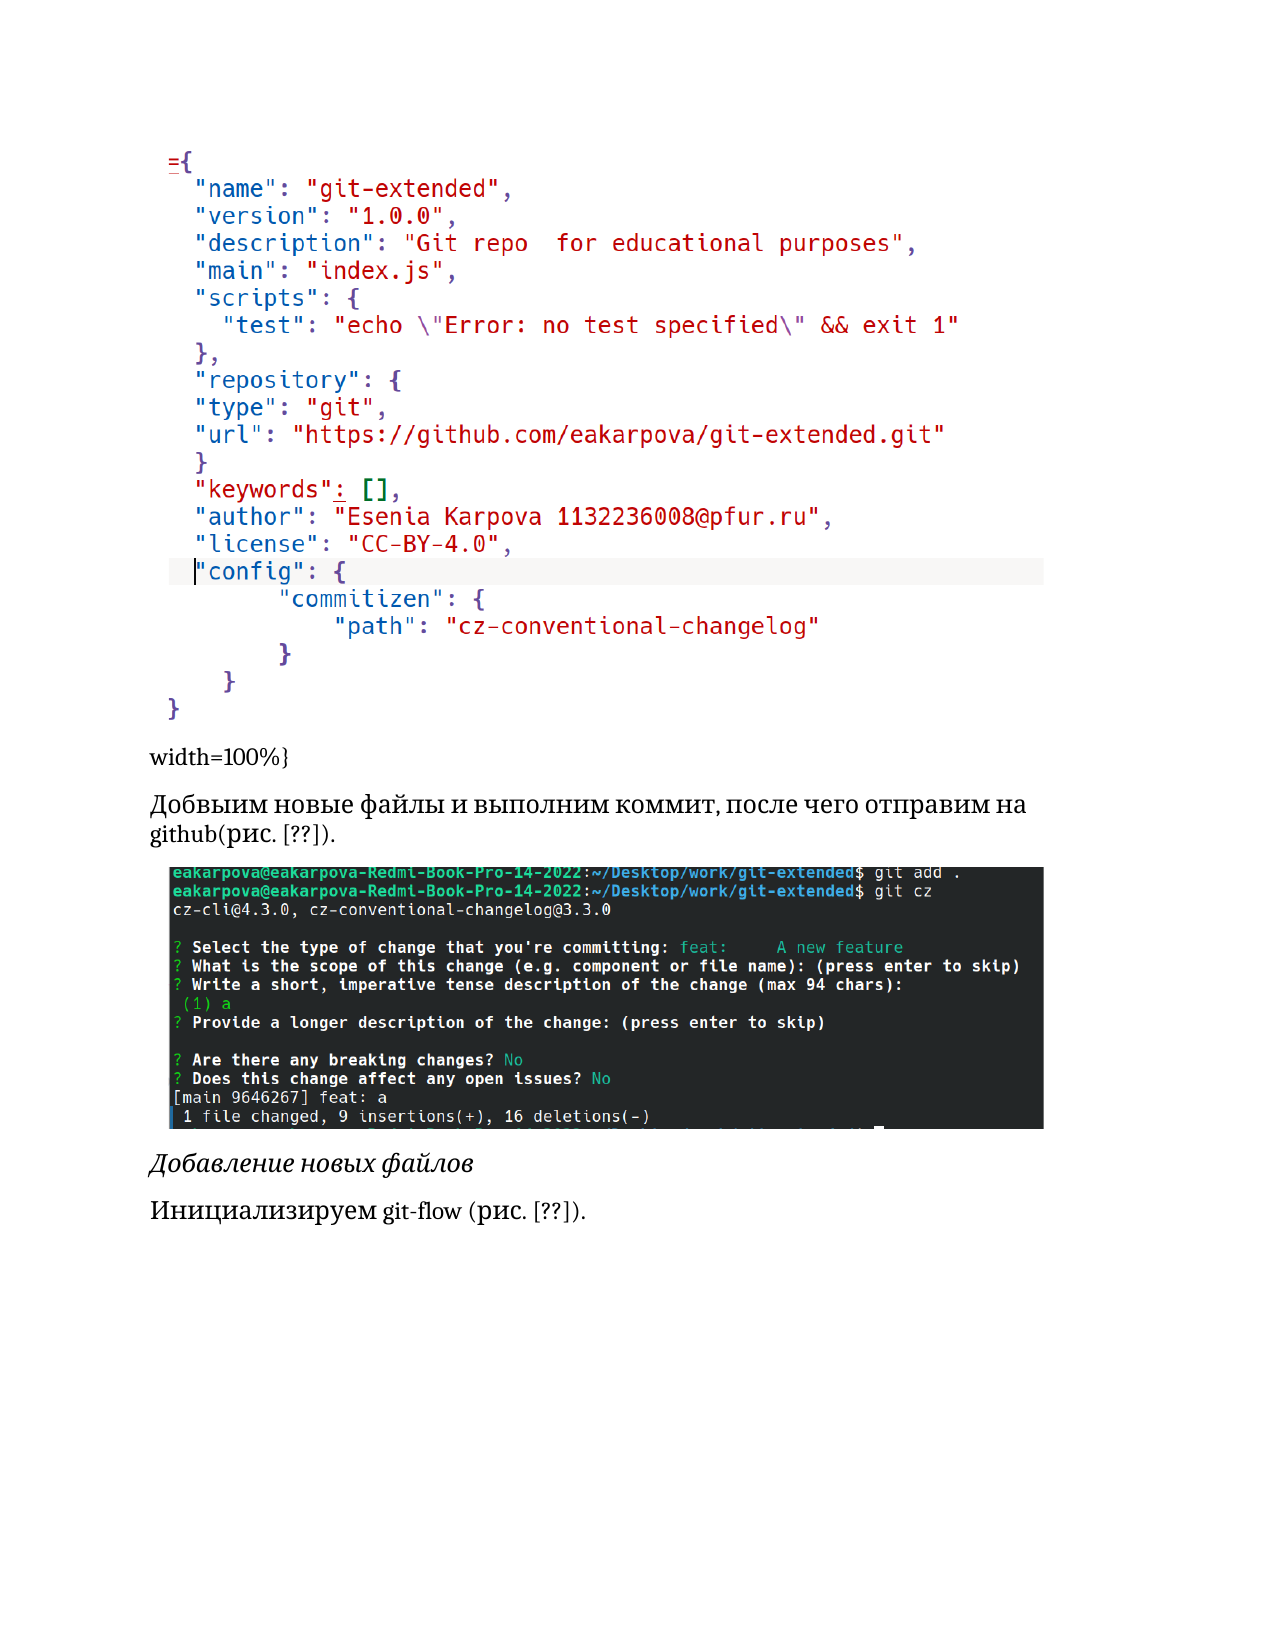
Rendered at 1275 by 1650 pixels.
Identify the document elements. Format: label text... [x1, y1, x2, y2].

text Добавление новых файлов [150, 1150, 1125, 1178]
picture [168, 867, 1044, 1129]
text Добвыим новые файлы и выполним коммит, после чего отправим на github(рис. [??]). [150, 791, 1125, 848]
picture [168, 150, 1044, 744]
text Инициализируем git-flow (рис. [??]). [150, 1197, 1125, 1226]
